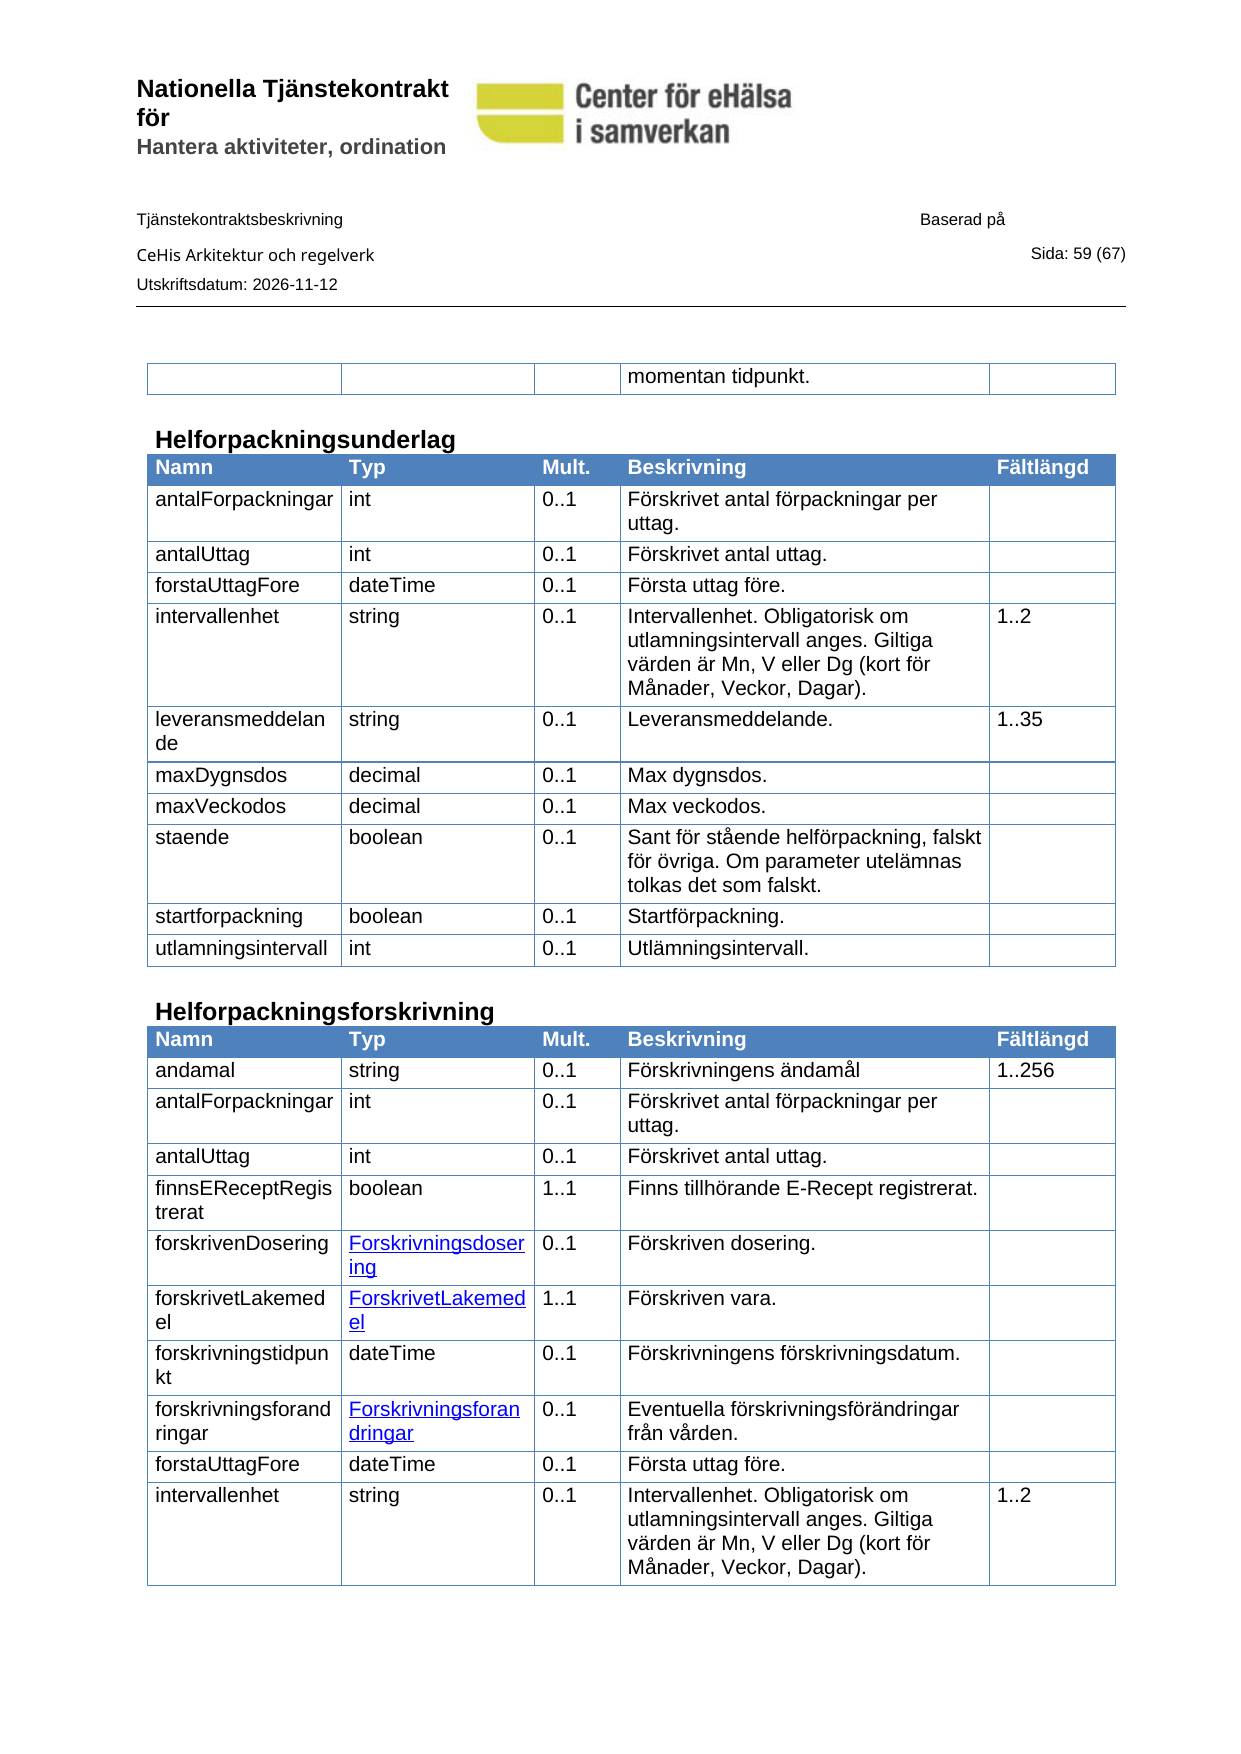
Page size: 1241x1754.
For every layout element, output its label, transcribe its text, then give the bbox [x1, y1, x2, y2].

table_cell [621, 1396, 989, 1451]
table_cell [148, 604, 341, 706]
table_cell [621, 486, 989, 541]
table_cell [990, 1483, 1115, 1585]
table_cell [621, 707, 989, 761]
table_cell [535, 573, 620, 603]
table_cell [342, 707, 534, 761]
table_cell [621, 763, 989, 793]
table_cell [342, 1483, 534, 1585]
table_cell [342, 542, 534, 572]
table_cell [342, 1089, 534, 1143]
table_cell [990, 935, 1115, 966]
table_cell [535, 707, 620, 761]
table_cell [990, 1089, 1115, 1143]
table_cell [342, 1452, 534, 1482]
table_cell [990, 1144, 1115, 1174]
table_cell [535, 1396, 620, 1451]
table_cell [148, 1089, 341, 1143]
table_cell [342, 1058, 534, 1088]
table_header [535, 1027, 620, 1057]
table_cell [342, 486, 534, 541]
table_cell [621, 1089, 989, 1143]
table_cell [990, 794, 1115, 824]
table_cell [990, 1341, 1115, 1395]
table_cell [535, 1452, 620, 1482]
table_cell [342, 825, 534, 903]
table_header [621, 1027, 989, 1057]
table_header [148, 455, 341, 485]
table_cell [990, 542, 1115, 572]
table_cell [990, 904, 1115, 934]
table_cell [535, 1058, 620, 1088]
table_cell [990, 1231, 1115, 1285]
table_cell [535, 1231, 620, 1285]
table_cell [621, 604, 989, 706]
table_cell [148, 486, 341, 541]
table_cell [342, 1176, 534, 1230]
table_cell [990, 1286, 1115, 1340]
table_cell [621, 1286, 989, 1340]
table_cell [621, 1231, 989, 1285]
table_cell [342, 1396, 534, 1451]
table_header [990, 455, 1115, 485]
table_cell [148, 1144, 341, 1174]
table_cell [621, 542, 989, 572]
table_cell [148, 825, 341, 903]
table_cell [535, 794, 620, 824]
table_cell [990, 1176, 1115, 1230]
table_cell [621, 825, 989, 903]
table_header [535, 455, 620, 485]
picture [471, 78, 797, 151]
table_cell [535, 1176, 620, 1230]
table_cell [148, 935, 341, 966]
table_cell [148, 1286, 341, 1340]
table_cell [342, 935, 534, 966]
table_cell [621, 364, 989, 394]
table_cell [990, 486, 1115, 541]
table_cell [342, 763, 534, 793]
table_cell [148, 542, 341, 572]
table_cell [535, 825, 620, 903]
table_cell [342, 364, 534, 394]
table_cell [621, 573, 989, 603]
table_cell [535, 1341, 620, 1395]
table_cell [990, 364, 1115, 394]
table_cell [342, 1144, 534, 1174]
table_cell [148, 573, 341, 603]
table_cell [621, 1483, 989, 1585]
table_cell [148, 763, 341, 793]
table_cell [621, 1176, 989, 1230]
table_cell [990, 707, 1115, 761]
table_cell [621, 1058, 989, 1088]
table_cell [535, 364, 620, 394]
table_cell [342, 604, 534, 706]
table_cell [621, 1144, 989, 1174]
text Helforpackningsunderlag [148, 425, 1181, 454]
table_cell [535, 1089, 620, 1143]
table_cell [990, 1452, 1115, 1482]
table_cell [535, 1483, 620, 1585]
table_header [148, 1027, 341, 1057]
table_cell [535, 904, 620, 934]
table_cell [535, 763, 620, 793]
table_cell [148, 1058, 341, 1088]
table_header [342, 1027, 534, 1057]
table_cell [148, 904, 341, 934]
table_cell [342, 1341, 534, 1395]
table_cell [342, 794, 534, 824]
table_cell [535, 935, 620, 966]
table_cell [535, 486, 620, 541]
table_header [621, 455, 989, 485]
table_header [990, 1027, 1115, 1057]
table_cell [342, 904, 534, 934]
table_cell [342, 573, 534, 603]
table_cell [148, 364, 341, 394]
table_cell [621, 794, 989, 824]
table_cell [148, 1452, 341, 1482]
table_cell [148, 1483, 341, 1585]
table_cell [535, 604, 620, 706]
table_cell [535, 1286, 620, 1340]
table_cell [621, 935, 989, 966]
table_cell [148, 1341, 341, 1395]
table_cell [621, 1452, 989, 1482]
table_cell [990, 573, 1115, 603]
text Helforpackningsforskrivning [148, 997, 1181, 1026]
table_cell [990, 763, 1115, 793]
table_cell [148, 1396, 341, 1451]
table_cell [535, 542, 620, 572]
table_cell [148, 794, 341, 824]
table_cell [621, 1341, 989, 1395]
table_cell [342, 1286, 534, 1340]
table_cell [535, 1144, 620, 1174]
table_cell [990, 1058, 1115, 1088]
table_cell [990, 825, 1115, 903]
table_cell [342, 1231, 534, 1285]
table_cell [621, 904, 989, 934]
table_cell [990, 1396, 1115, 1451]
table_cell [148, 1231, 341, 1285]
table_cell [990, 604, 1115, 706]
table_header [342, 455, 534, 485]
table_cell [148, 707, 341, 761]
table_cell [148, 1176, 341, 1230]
